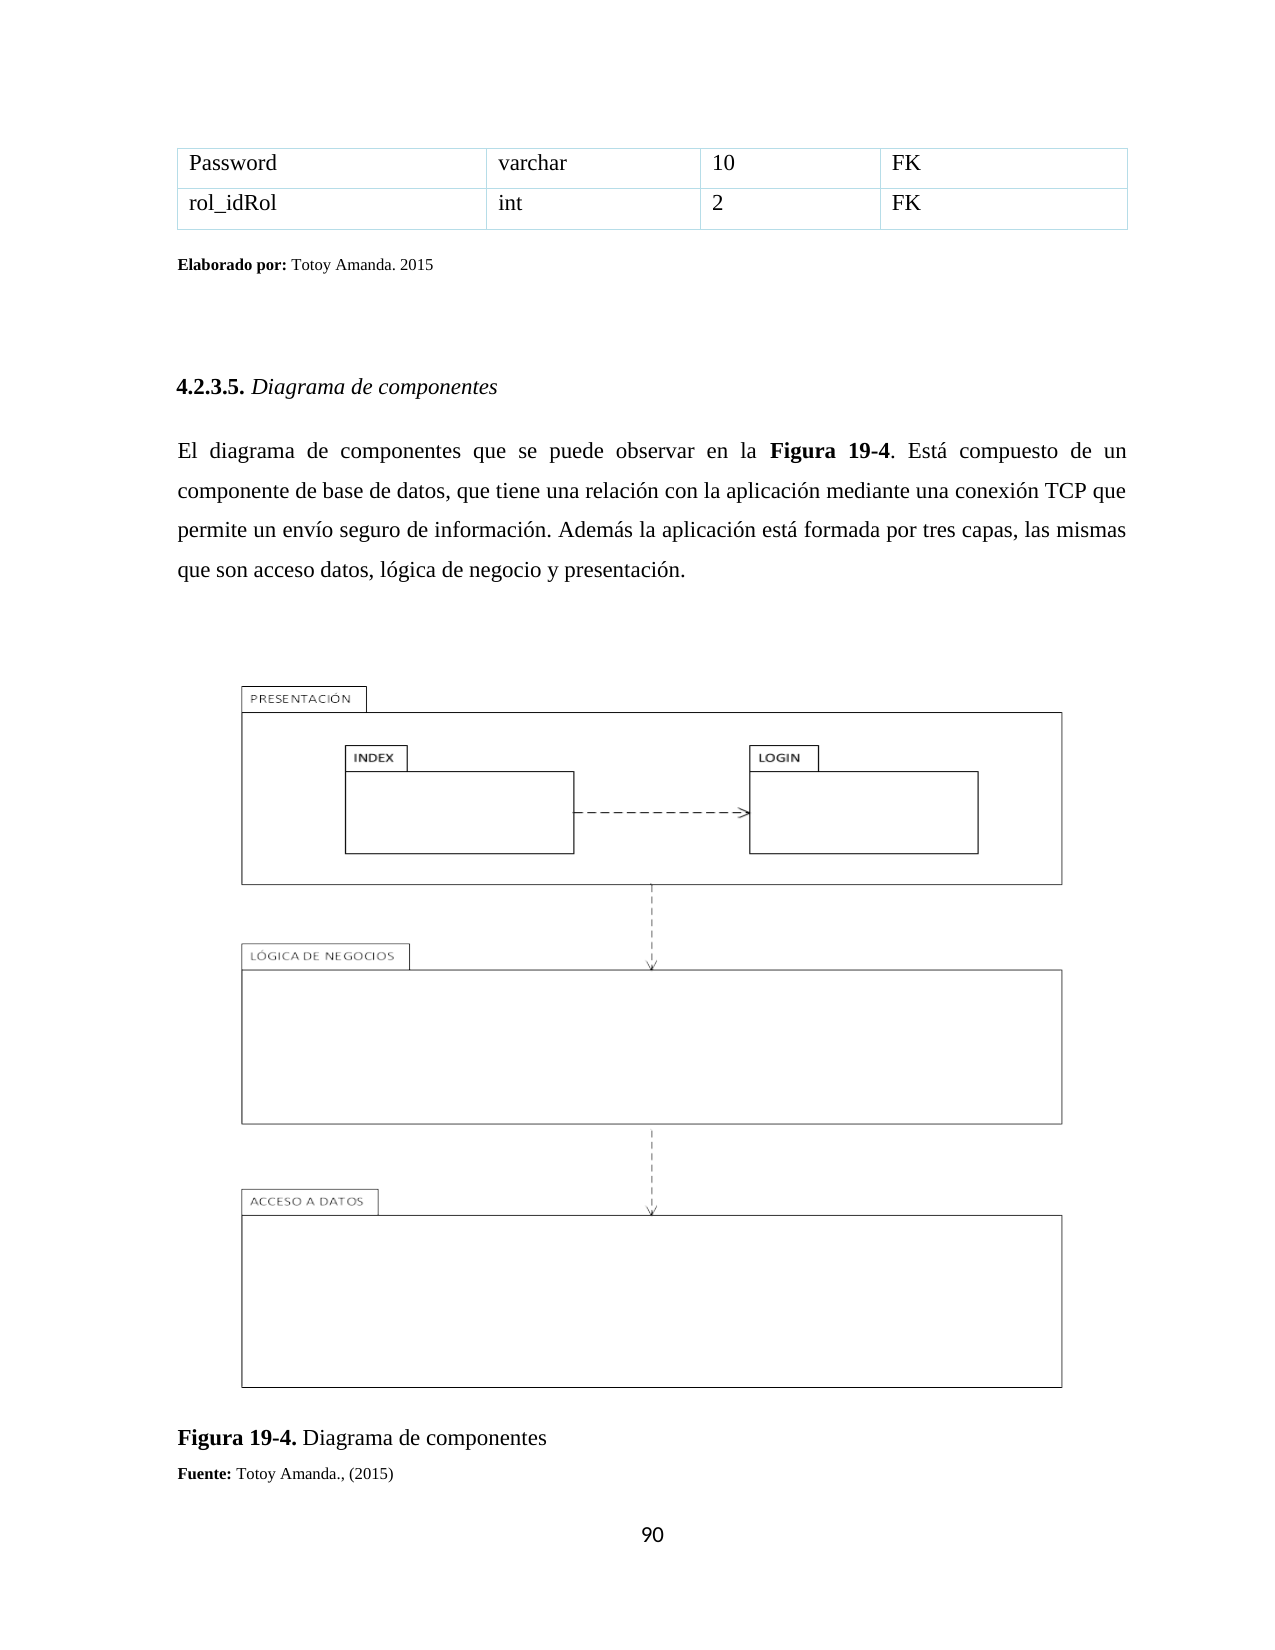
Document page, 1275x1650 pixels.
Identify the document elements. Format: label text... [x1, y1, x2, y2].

list Diagrama de componentes [176, 373, 1127, 399]
table_cell FK [881, 149, 1127, 188]
table_cell rol_idRol [178, 189, 486, 229]
text Figura 19-4. Diagrama de componentes [177, 1424, 1127, 1451]
table_cell FK [881, 189, 1127, 229]
table_cell varchar [487, 149, 700, 188]
text El diagrama de componentes que se puede observar en la Figura 19-4. Está compuesto de un componente de base de datos, que tiene una relación con la aplicación mediante una conexión TCP que permite un envío seguro de información. Además la aplicación está formada por tres capas, las mismas que son acceso datos, lógica de negocio y presentación. [177, 437, 1127, 582]
table_cell 10 [701, 149, 880, 188]
text Fuente: Totoy Amanda., (2015) [177, 1464, 1127, 1483]
table_cell 2 [701, 189, 880, 229]
table_cell int [487, 189, 700, 229]
table_cell Password [178, 149, 486, 188]
text Elaborado por: Totoy Amanda. 2015 [177, 255, 1127, 274]
